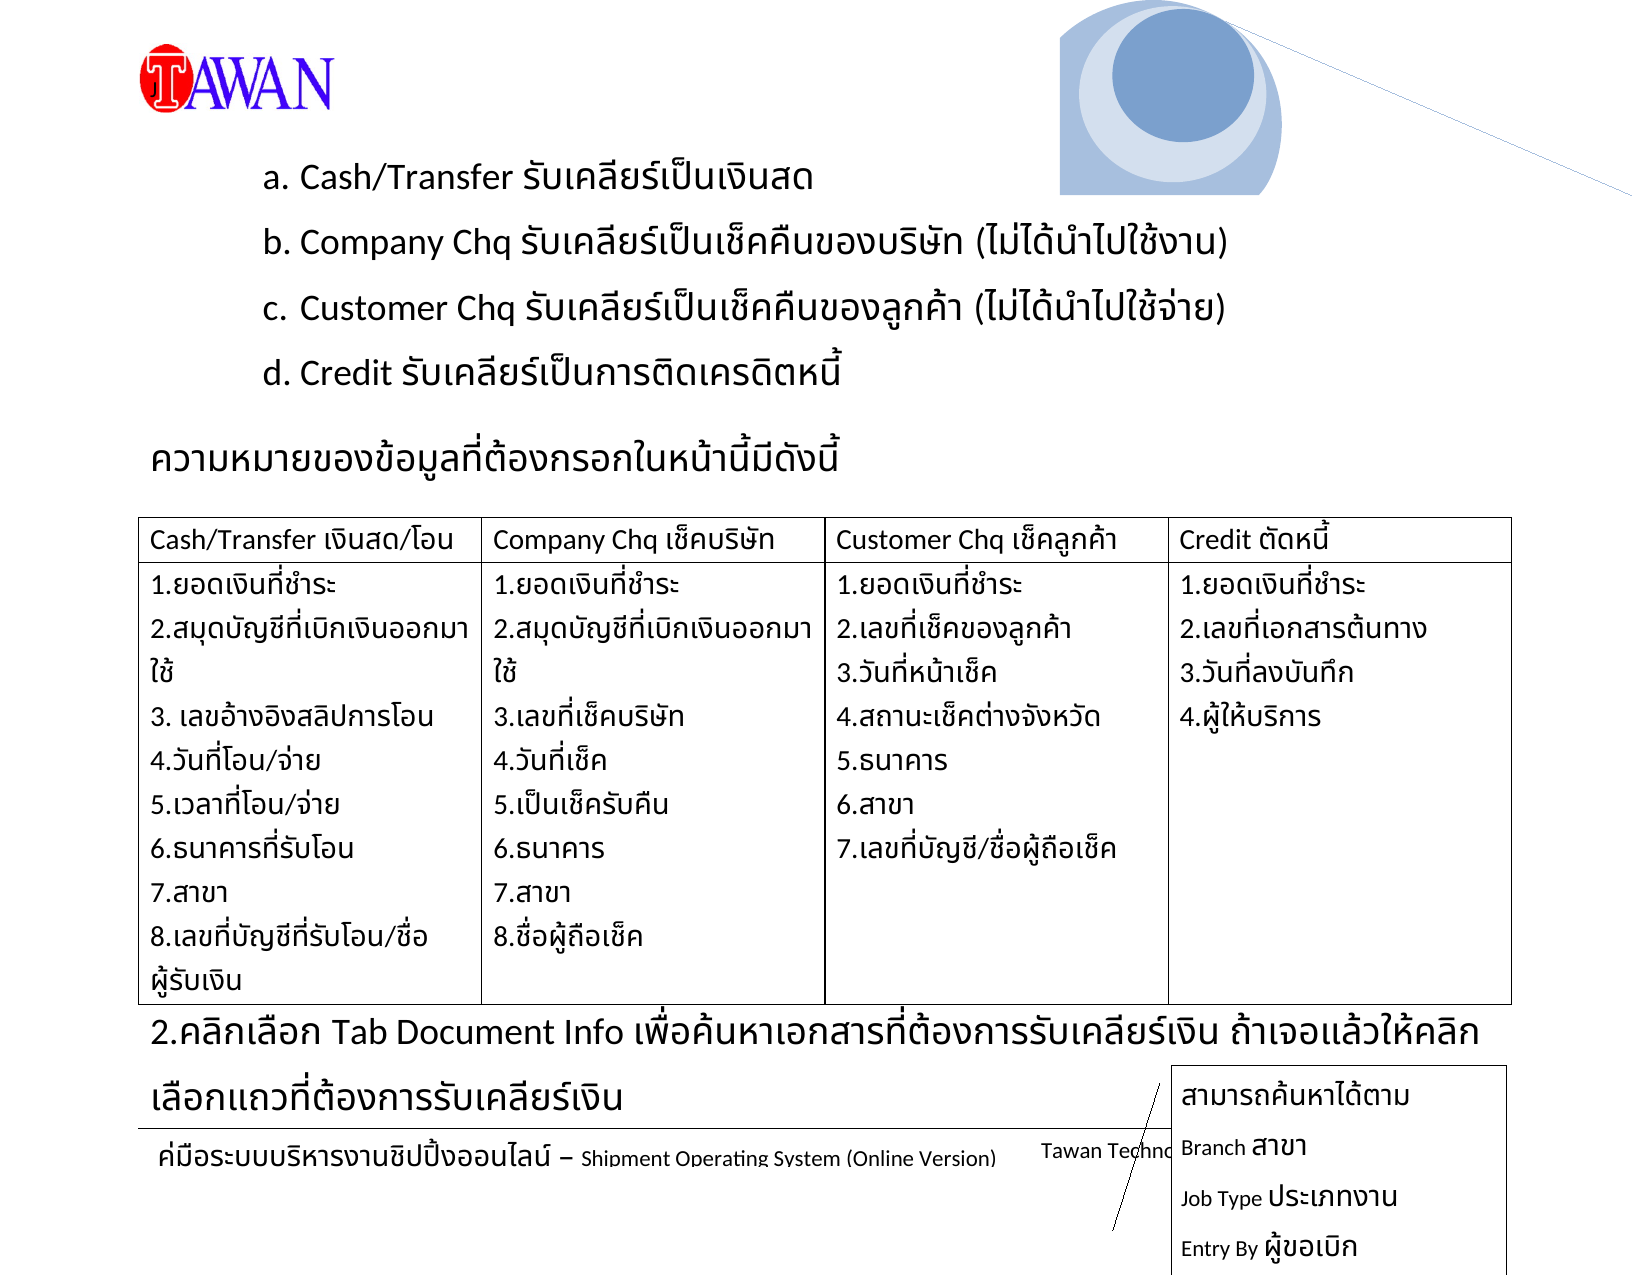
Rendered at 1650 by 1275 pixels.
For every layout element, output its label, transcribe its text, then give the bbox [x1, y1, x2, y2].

table_header Cash/Transfer เงินสด/โอน [139, 518, 481, 562]
picture [139, 43, 335, 113]
list Credit รับเคลียร์เป็นการติดเครดิตหนี้ [262, 345, 1500, 402]
table_header Customer Chq เช็คลูกค้า [826, 518, 1168, 562]
table_cell 1.ยอดเงินที่ชำระ 2.สมุดบัญชีที่เบิกเงินออกมาใช้ 3. เลขอ้างอิงสลิปการโอน 4.วันที่โอน/จ่าย 5.เวลาที่โอน/จ่าย 6.ธนาคารที่รับโอน 7.สาขา 8.เลขที่บัญชีที่รับโอน/ชื่อผู้รับเงิน [139, 563, 481, 1004]
list Company Chq รับเคลียร์เป็นเช็คคืนของบริษัท (ไม่ได้นำไปใช้งาน) [262, 215, 1500, 272]
list Customer Chq รับเคลียร์เป็นเช็คคืนของลูกค้า (ไม่ได้นำไปใช้จ่าย) [262, 280, 1500, 337]
table_header Company Chq เช็คบริษัท [482, 518, 824, 562]
table_cell 1.ยอดเงินที่ชำระ 2.เลขที่เอกสารต้นทาง 3.วันที่ลงบันทึก 4.ผู้ให้บริการ [1169, 563, 1511, 1004]
table_cell 1.ยอดเงินที่ชำระ 2.สมุดบัญชีที่เบิกเงินออกมาใช้ 3.เลขที่เช็คบริษัท 4.วันที่เช็ค 5.เป็นเช็ครับคืน 6.ธนาคาร 7.สาขา 8.ชื่อผู้ถือเช็ค [482, 563, 824, 1004]
list Cash/Transfer รับเคลียร์เป็นเงินสด [262, 150, 1500, 207]
table_header Credit ตัดหนี้ [1169, 518, 1511, 562]
table_cell 1.ยอดเงินที่ชำระ 2.เลขที่เช็คของลูกค้า 3.วันที่หน้าเช็ค 4.สถานะเช็คต่างจังหวัด 5.ธนาคาร 6.สาขา 7.เลขที่บัญชี/ชื่อผู้ถือเช็ค [826, 563, 1168, 1004]
text ความหมายของข้อมูลที่ต้องกรอกในหน้านี้มีดังนี้ [150, 431, 1500, 488]
